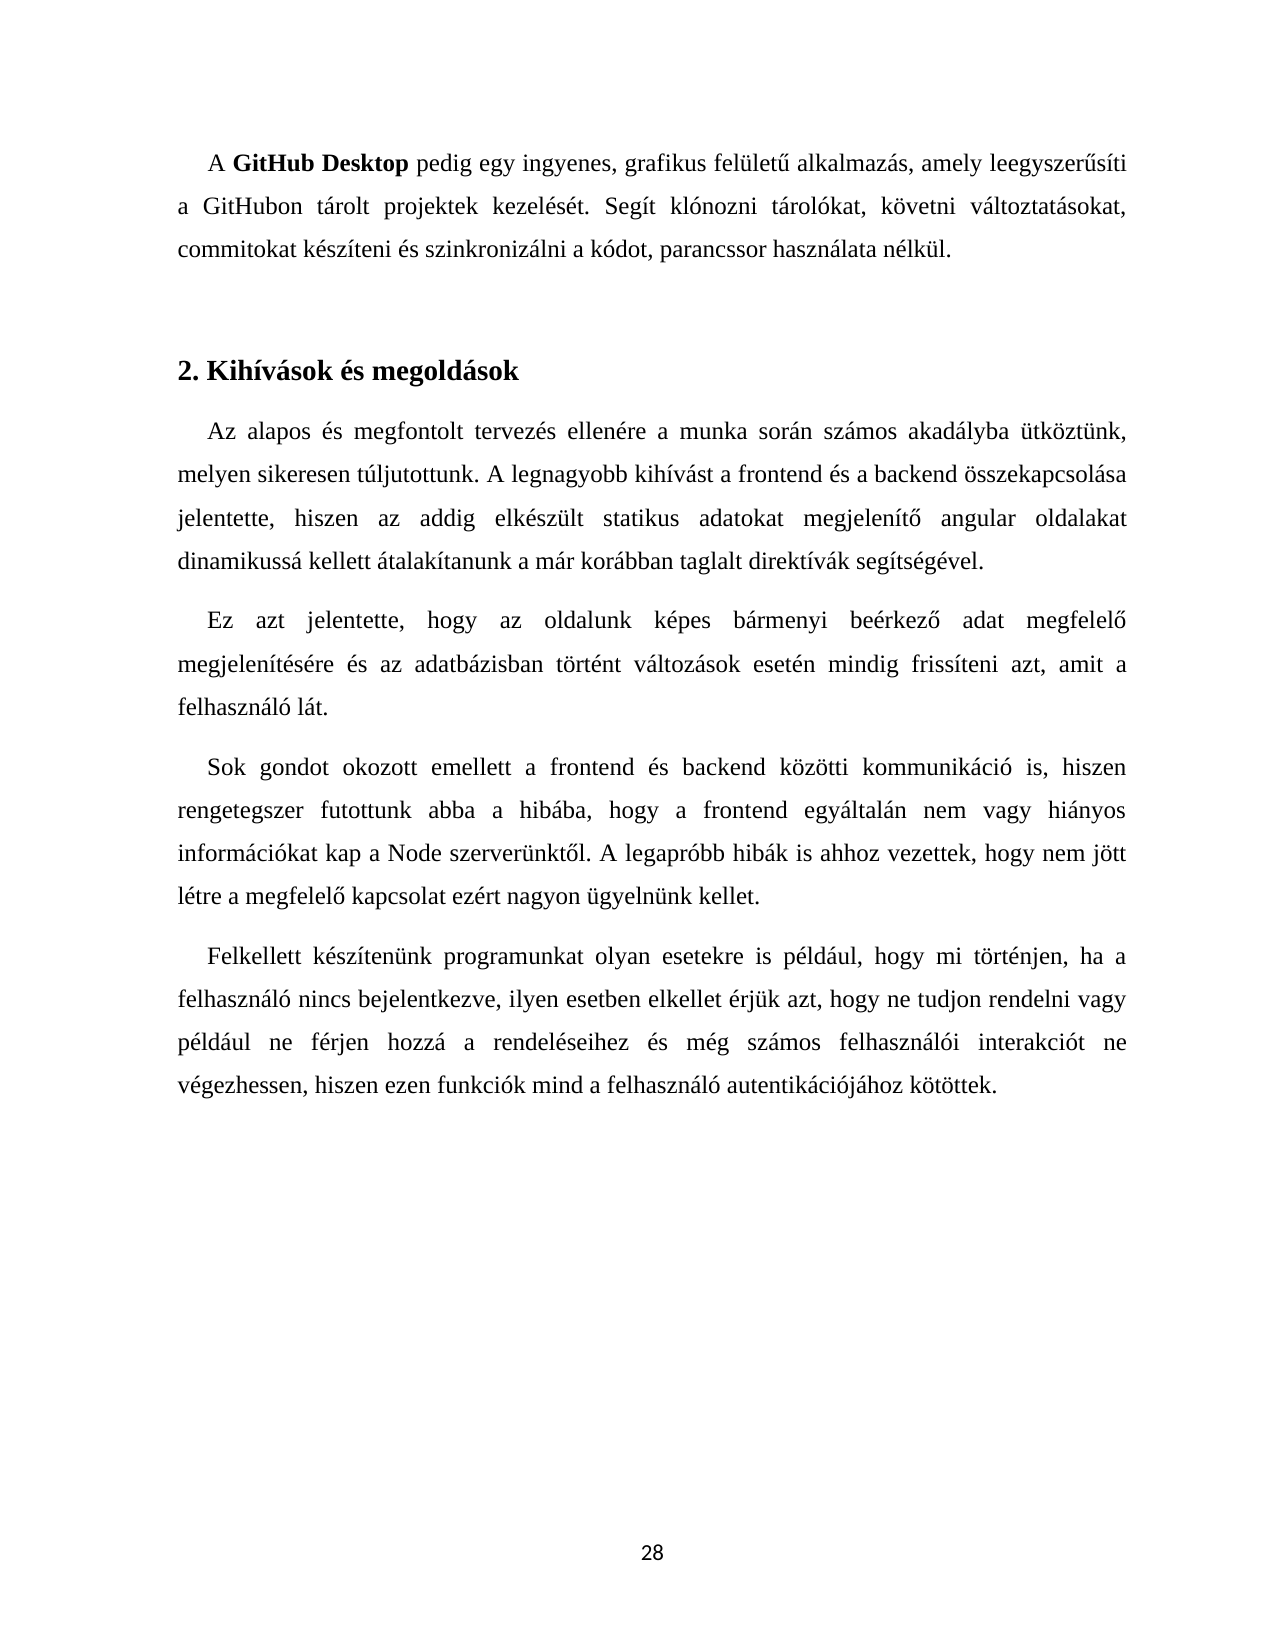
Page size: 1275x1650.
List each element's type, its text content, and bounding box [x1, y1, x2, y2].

text Ez azt jelentette, hogy az oldalunk képes bármenyi beérkező adat megfelelő megjelenítésére és az adatbázisban történt változások esetén mindig frissíteni azt, amit a felhasználó lát. [177, 606, 1127, 721]
text A GitHub Desktop pedig egy ingyenes, grafikus felületű alkalmazás, amely leegyszerűsíti a GitHubon tárolt projektek kezelését. Segít klónozni tárolókat, követni változtatásokat, commitokat készíteni és szinkronizálni a kódot, parancssor használata nélkül. [177, 148, 1127, 263]
text Felkellett készítenünk programunkat olyan esetekre is például, hogy mi történjen, ha a felhasználó nincs bejelentkezve, ilyen esetben elkellet érjük azt, hogy ne tudjon rendelni vagy például ne férjen hozzá a rendeléseihez és még számos felhasználói interakciót ne végezhessen, hiszen ezen funkciók mind a felhasználó autentikációjához kötöttek. [177, 941, 1127, 1099]
subtitle 2. Kihívások és megoldások [177, 353, 1127, 387]
text Sok gondot okozott emellett a frontend és backend közötti kommunikáció is, hiszen rengetegszer futottunk abba a hibába, hogy a frontend egyáltalán nem vagy hiányos információkat kap a Node szerverünktől. A legapróbb hibák is ahhoz vezettek, hogy nem jött létre a megfelelő kapcsolat ezért nagyon ügyelnünk kellet. [177, 752, 1127, 910]
text Az alapos és megfontolt tervezés ellenére a munka során számos akadályba ütköztünk, melyen sikeresen túljutottunk. A legnagyobb kihívást a frontend és a backend összekapcsolása jelentette, hiszen az addig elkészült statikus adatokat megjelenítő angular oldalakat dinamikussá kellett átalakítanunk a már korábban taglalt direktívák segítségével. [177, 416, 1127, 574]
